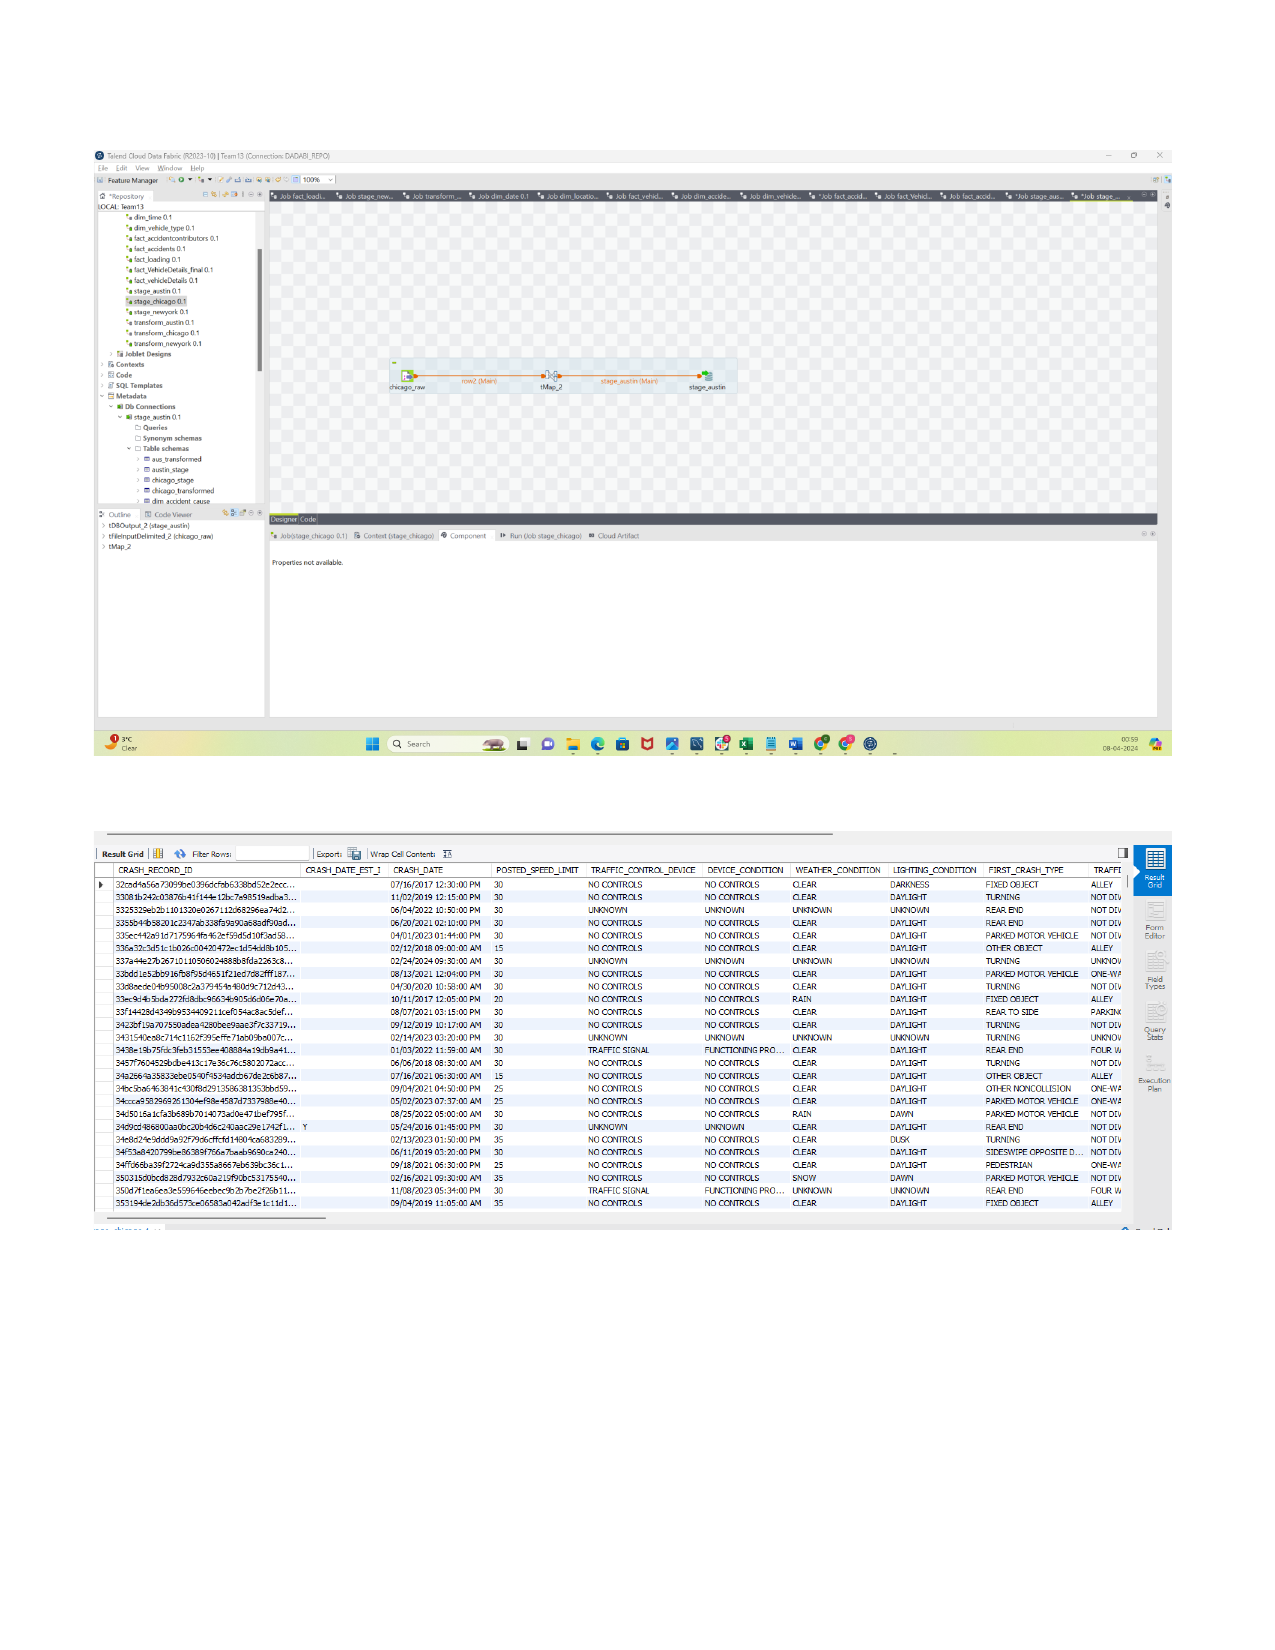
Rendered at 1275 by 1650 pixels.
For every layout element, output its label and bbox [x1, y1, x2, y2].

picture [93, 831, 1172, 1230]
picture [93, 150, 1172, 756]
